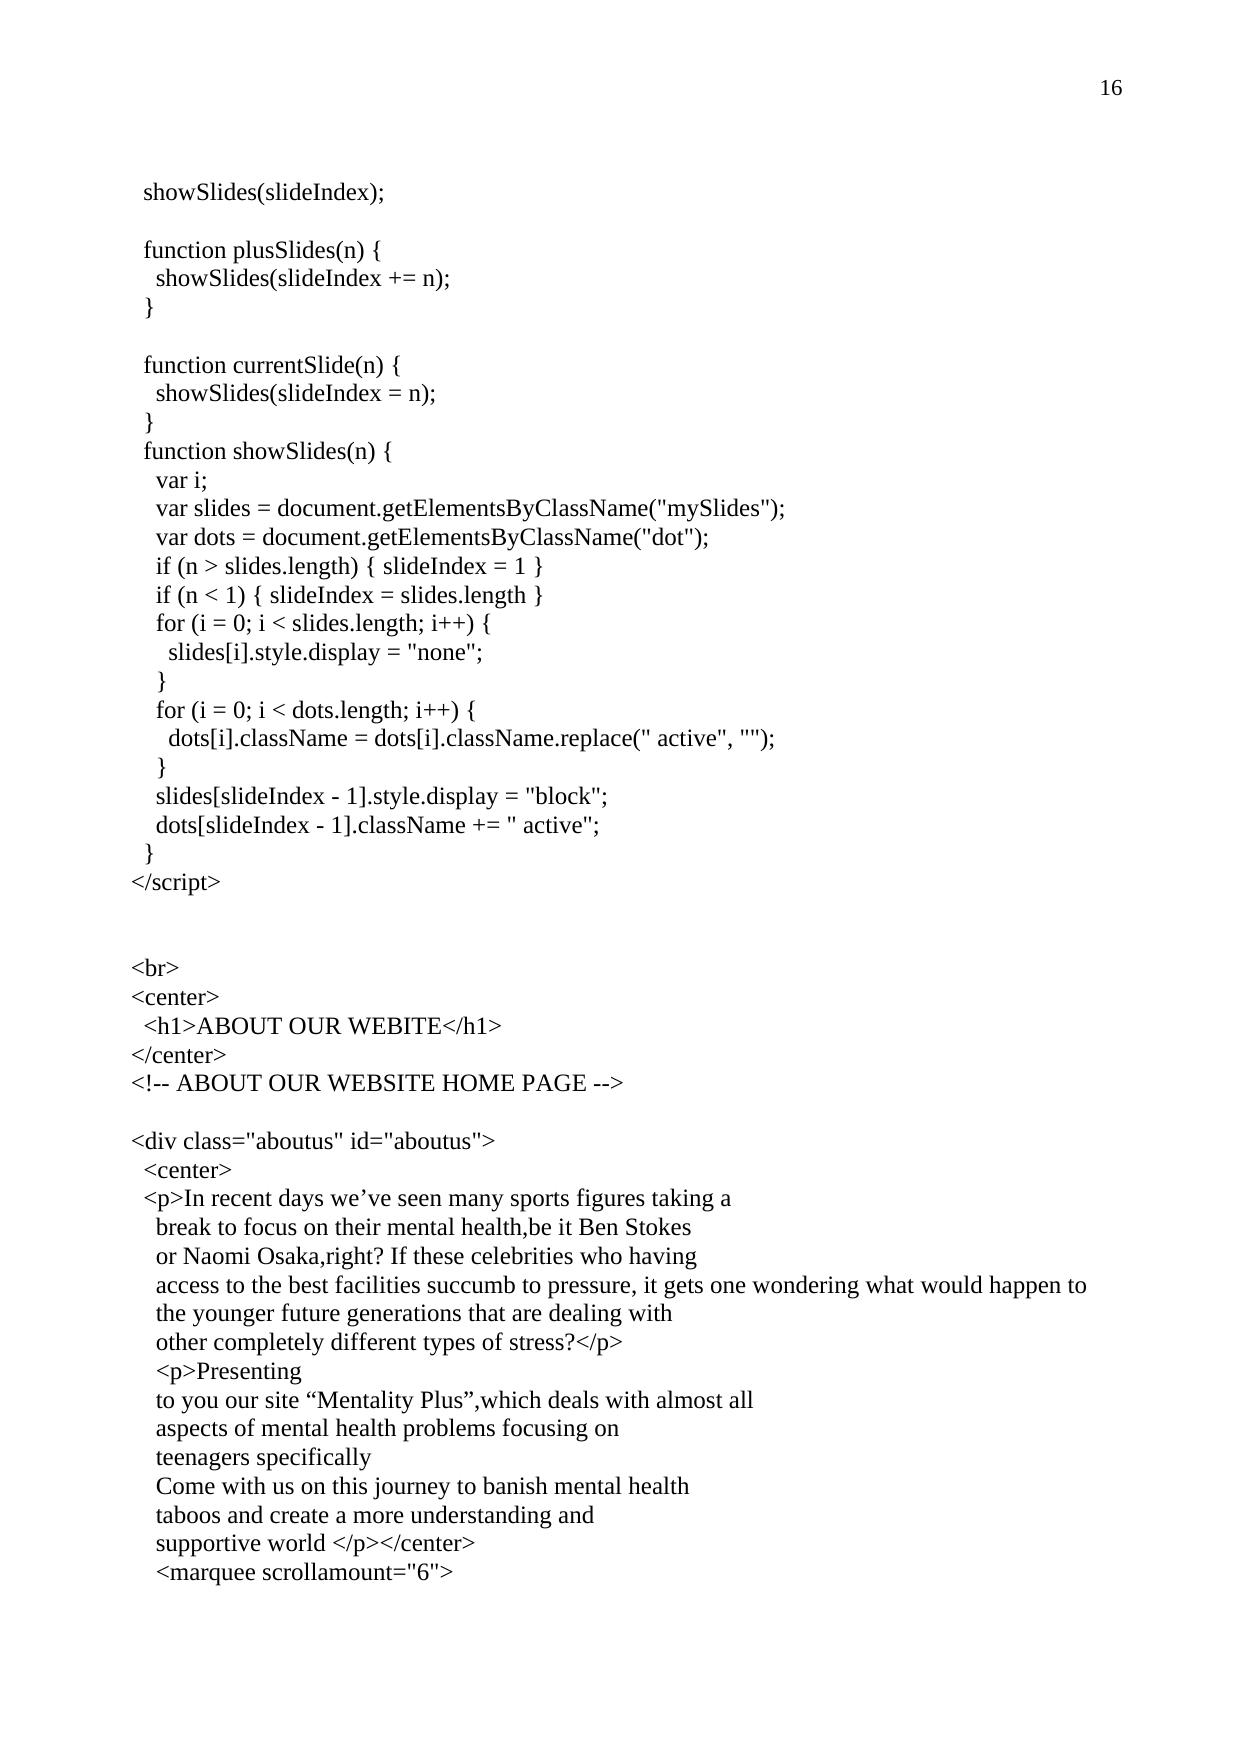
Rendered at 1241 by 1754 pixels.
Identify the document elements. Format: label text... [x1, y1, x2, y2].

text var dots = document.getElementsByClassName("dot"); [118, 522, 1122, 551]
text dots[i].className = dots[i].className.replace(" active", ""); [118, 723, 1122, 752]
text if (n > slides.length) { slideIndex = 1 } [118, 551, 1122, 580]
text <div class="aboutus" id="aboutus"> [118, 1126, 1122, 1155]
text } [118, 752, 1122, 781]
text dots[slideIndex - 1].className += " active"; [118, 810, 1122, 838]
text <center> [118, 982, 1122, 1011]
text supportive world </p></center> [118, 1528, 1122, 1557]
text access to the best facilities succumb to pressure, it gets one wondering what would happen to [118, 1270, 1122, 1298]
text var i; [118, 465, 1122, 493]
text function plusSlides(n) { [118, 235, 1122, 263]
text for (i = 0; i < slides.length; i++) { [118, 608, 1122, 637]
text <marquee scrollamount="6"> [118, 1557, 1122, 1586]
text function currentSlide(n) { [118, 350, 1122, 378]
text <center> [118, 1155, 1122, 1183]
text } [118, 292, 1122, 321]
text } [118, 838, 1122, 867]
text <!-- ABOUT OUR WEBSITE HOME PAGE --> [118, 1068, 1122, 1097]
text } [118, 666, 1122, 695]
text taboos and create a more understanding and [118, 1500, 1122, 1528]
text </center> [118, 1040, 1122, 1068]
text slides[i].style.display = "none"; [118, 637, 1122, 666]
text <p>Presenting [118, 1356, 1122, 1385]
text <p>In recent days we’ve seen many sports figures taking a [118, 1183, 1122, 1212]
text var slides = document.getElementsByClassName("mySlides"); [118, 493, 1122, 522]
text other completely different types of stress?</p> [118, 1327, 1122, 1356]
text slides[slideIndex - 1].style.display = "block"; [118, 781, 1122, 810]
text <br> [118, 953, 1122, 982]
text for (i = 0; i < dots.length; i++) { [118, 695, 1122, 723]
text showSlides(slideIndex += n); [118, 263, 1122, 292]
text teenagers specifically [118, 1442, 1122, 1471]
text showSlides(slideIndex = n); [118, 378, 1122, 407]
text the younger future generations that are dealing with [118, 1298, 1122, 1327]
text to you our site “Mentality Plus”,which deals with almost all [118, 1385, 1122, 1413]
text <h1>ABOUT OUR WEBITE</h1> [118, 1011, 1122, 1040]
text or Naomi Osaka,right? If these celebrities who having [118, 1241, 1122, 1270]
text showSlides(slideIndex); [118, 177, 1122, 206]
text aspects of mental health problems focusing on [118, 1413, 1122, 1442]
text break to focus on their mental health,be it Ben Stokes [118, 1212, 1122, 1241]
text if (n < 1) { slideIndex = slides.length } [118, 580, 1122, 608]
text </script> [118, 867, 1122, 896]
text Come with us on this journey to banish mental health [118, 1471, 1122, 1500]
text } [118, 407, 1122, 436]
text function showSlides(n) { [118, 436, 1122, 465]
